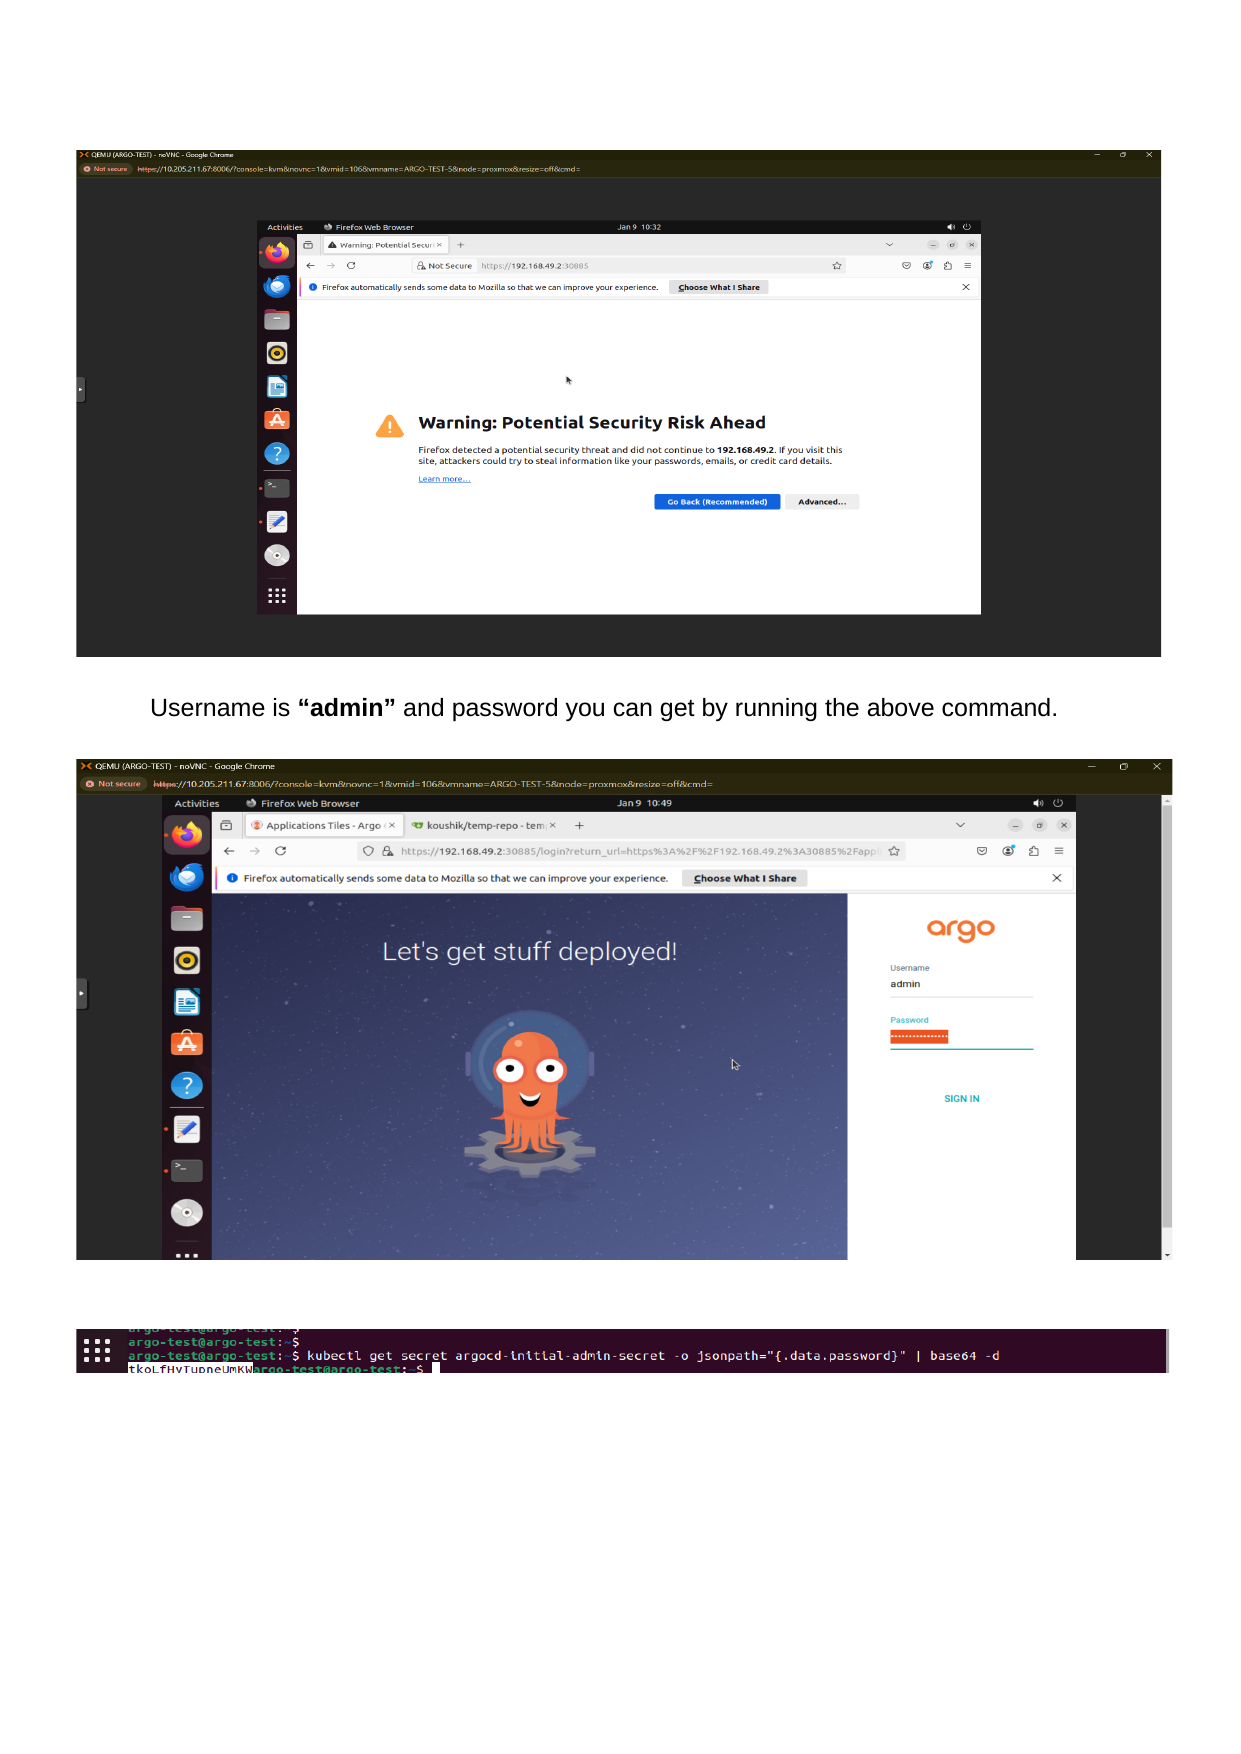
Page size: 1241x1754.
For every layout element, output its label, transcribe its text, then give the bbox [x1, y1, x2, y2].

text Username is “admin” and password you can get by running the above command. [150, 693, 1090, 722]
picture [76, 759, 1173, 1260]
picture [76, 150, 1162, 657]
picture [76, 1329, 1170, 1373]
